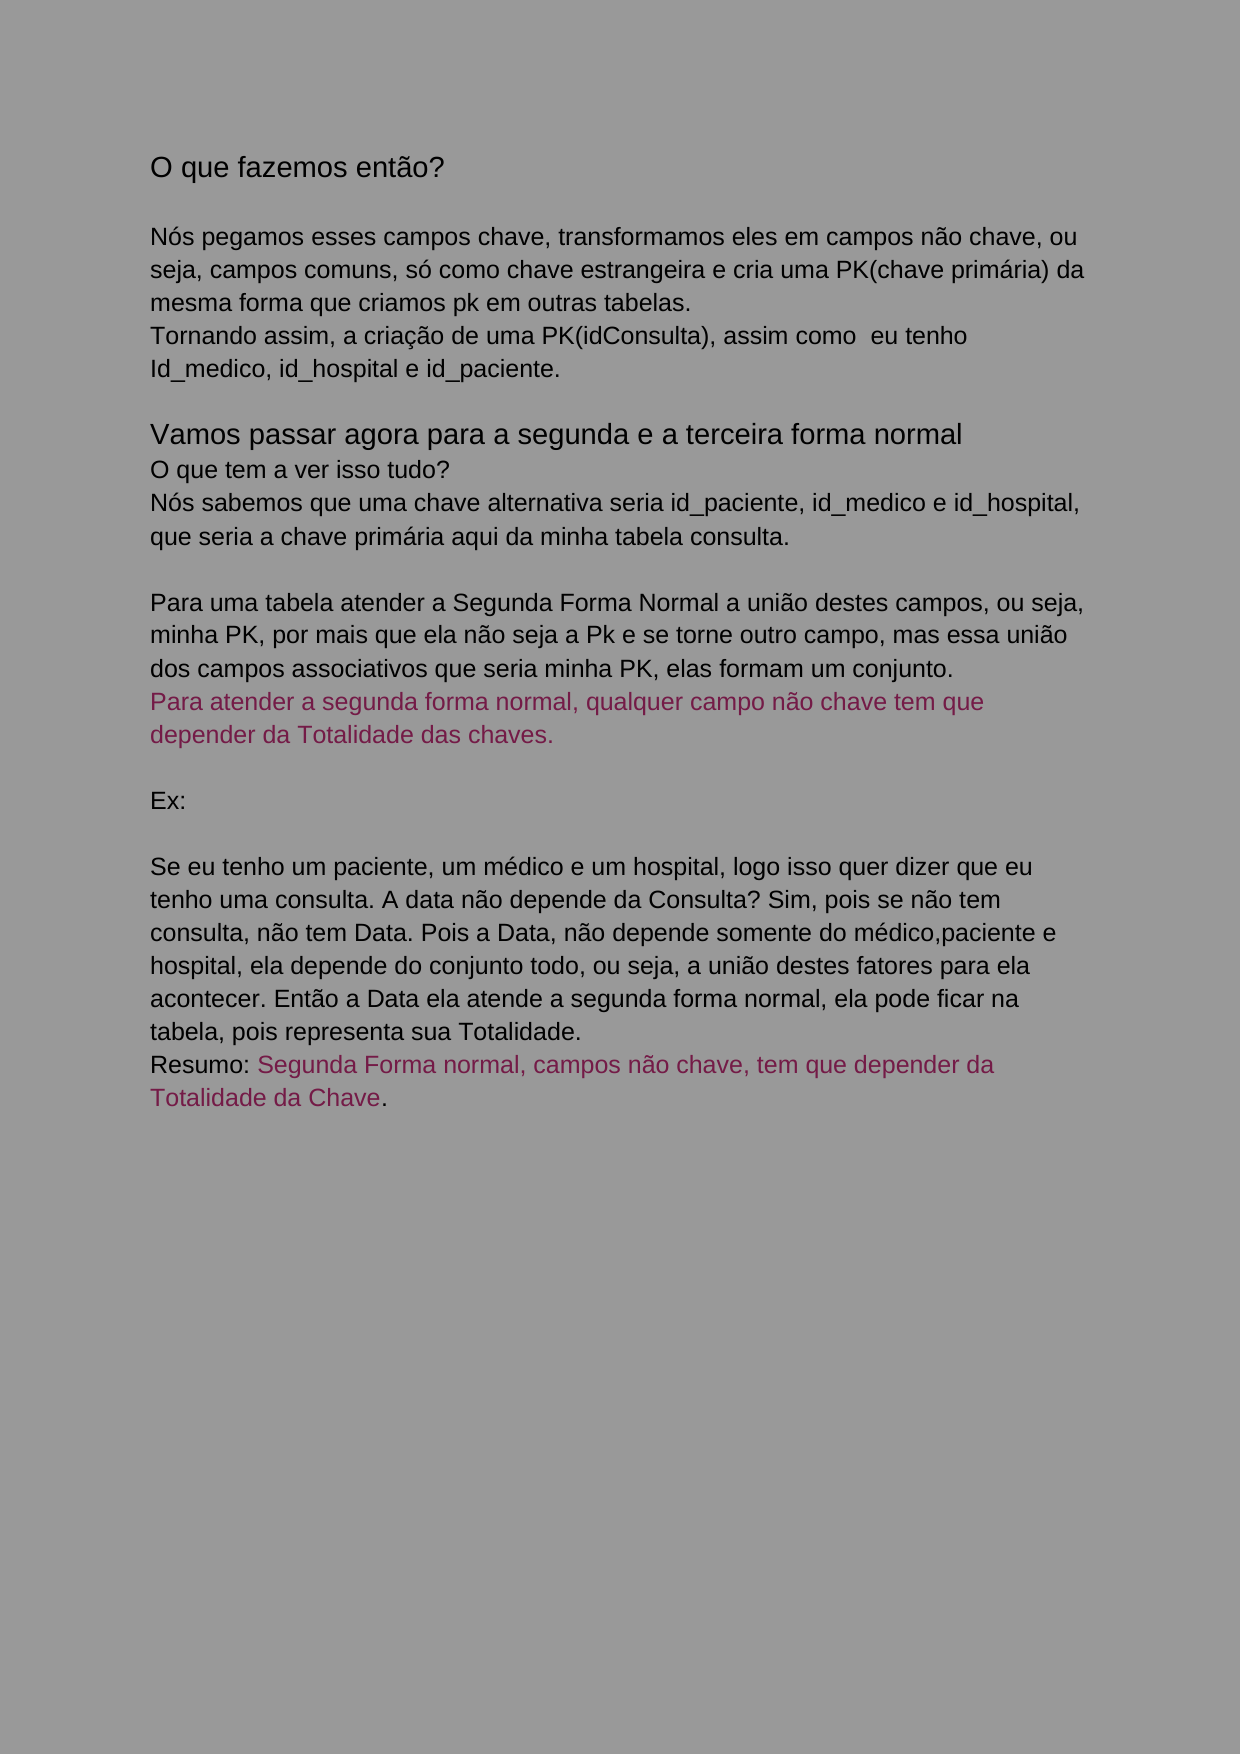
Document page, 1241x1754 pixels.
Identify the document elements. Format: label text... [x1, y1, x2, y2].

text Vamos passar agora para a segunda e a terceira forma normal [150, 417, 1090, 450]
text O que fazemos então? [150, 150, 1090, 183]
text O que tem a ver isso tudo? [150, 455, 1090, 484]
text Nós pegamos esses campos chave, transformamos eles em campos não chave, ou seja, campos comuns, só como chave estrangeira e cria uma PK(chave primária) da mesma forma que criamos pk em outras tabelas. [150, 222, 1090, 316]
text Ex: [150, 786, 1090, 814]
text Para atender a segunda forma normal, qualquer campo não chave tem que depender da Totalidade das chaves. [150, 687, 1090, 748]
text Para uma tabela atender a Segunda Forma Normal a união destes campos, ou seja, minha PK, por mais que ela não seja a Pk e se torne outro campo, mas essa união dos campos associativos que seria minha PK, elas formam um conjunto. [150, 587, 1090, 682]
text Nós sabemos que uma chave alternativa seria id_paciente, id_medico e id_hospital, que seria a chave primária aqui da minha tabela consulta. [150, 488, 1090, 550]
text Se eu tenho um paciente, um médico e um hospital, logo isso quer dizer que eu tenho uma consulta. A data não depende da Consulta? Sim, pois se não tem consulta, não tem Data. Pois a Data, não depende somente do médico,paciente e hospital, ela depende do conjunto todo, ou seja, a união destes fatores para ela acontecer. Então a Data ela atende a segunda forma normal, ela pode ficar na tabela, pois representa sua Totalidade. [150, 852, 1090, 1046]
text Resumo: Segunda Forma normal, campos não chave, tem que depender da Totalidade da Chave. [150, 1050, 1090, 1112]
text Tornando assim, a criação de uma PK(idConsulta), assim como eu tenho Id_medico, id_hospital e id_paciente. [150, 321, 1090, 382]
